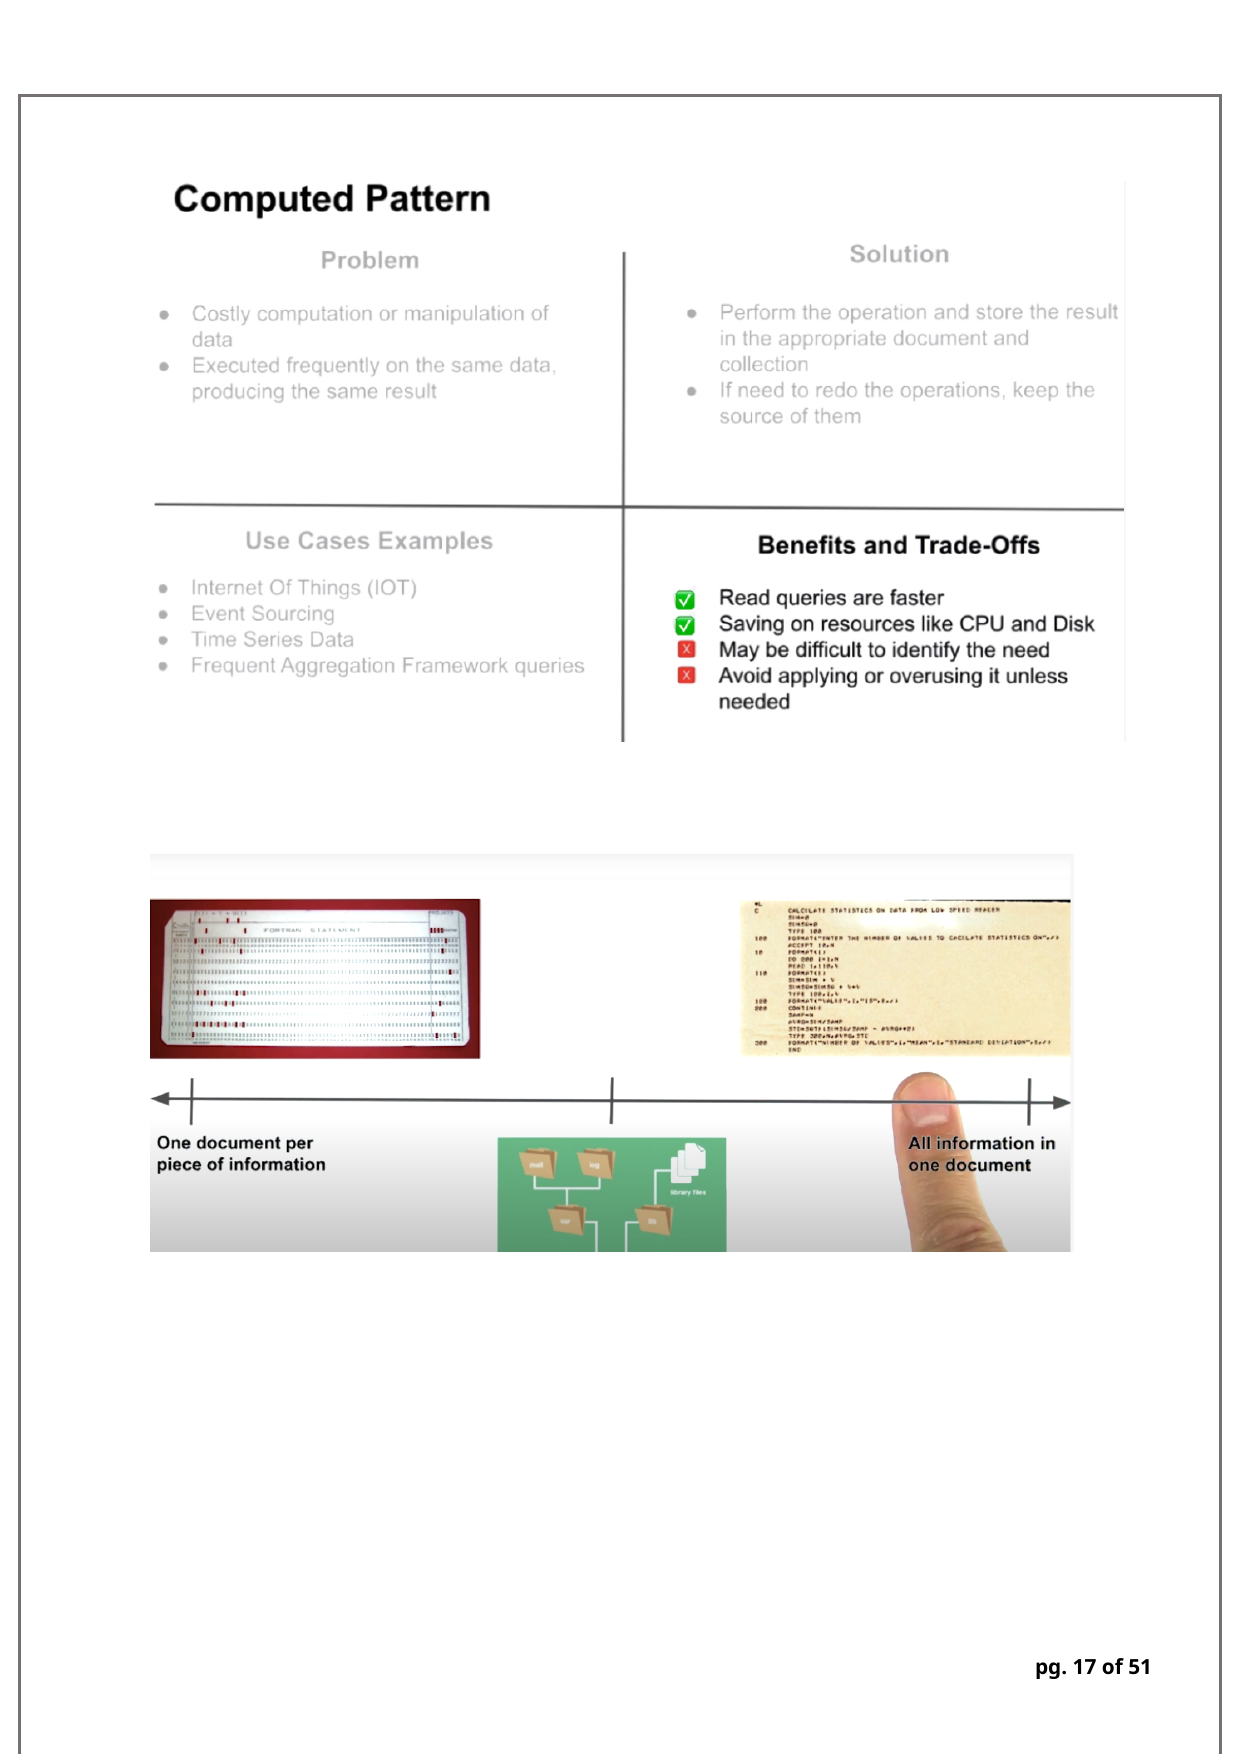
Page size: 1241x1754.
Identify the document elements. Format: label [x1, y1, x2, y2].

picture [150, 182, 1127, 742]
picture [150, 854, 1075, 1252]
